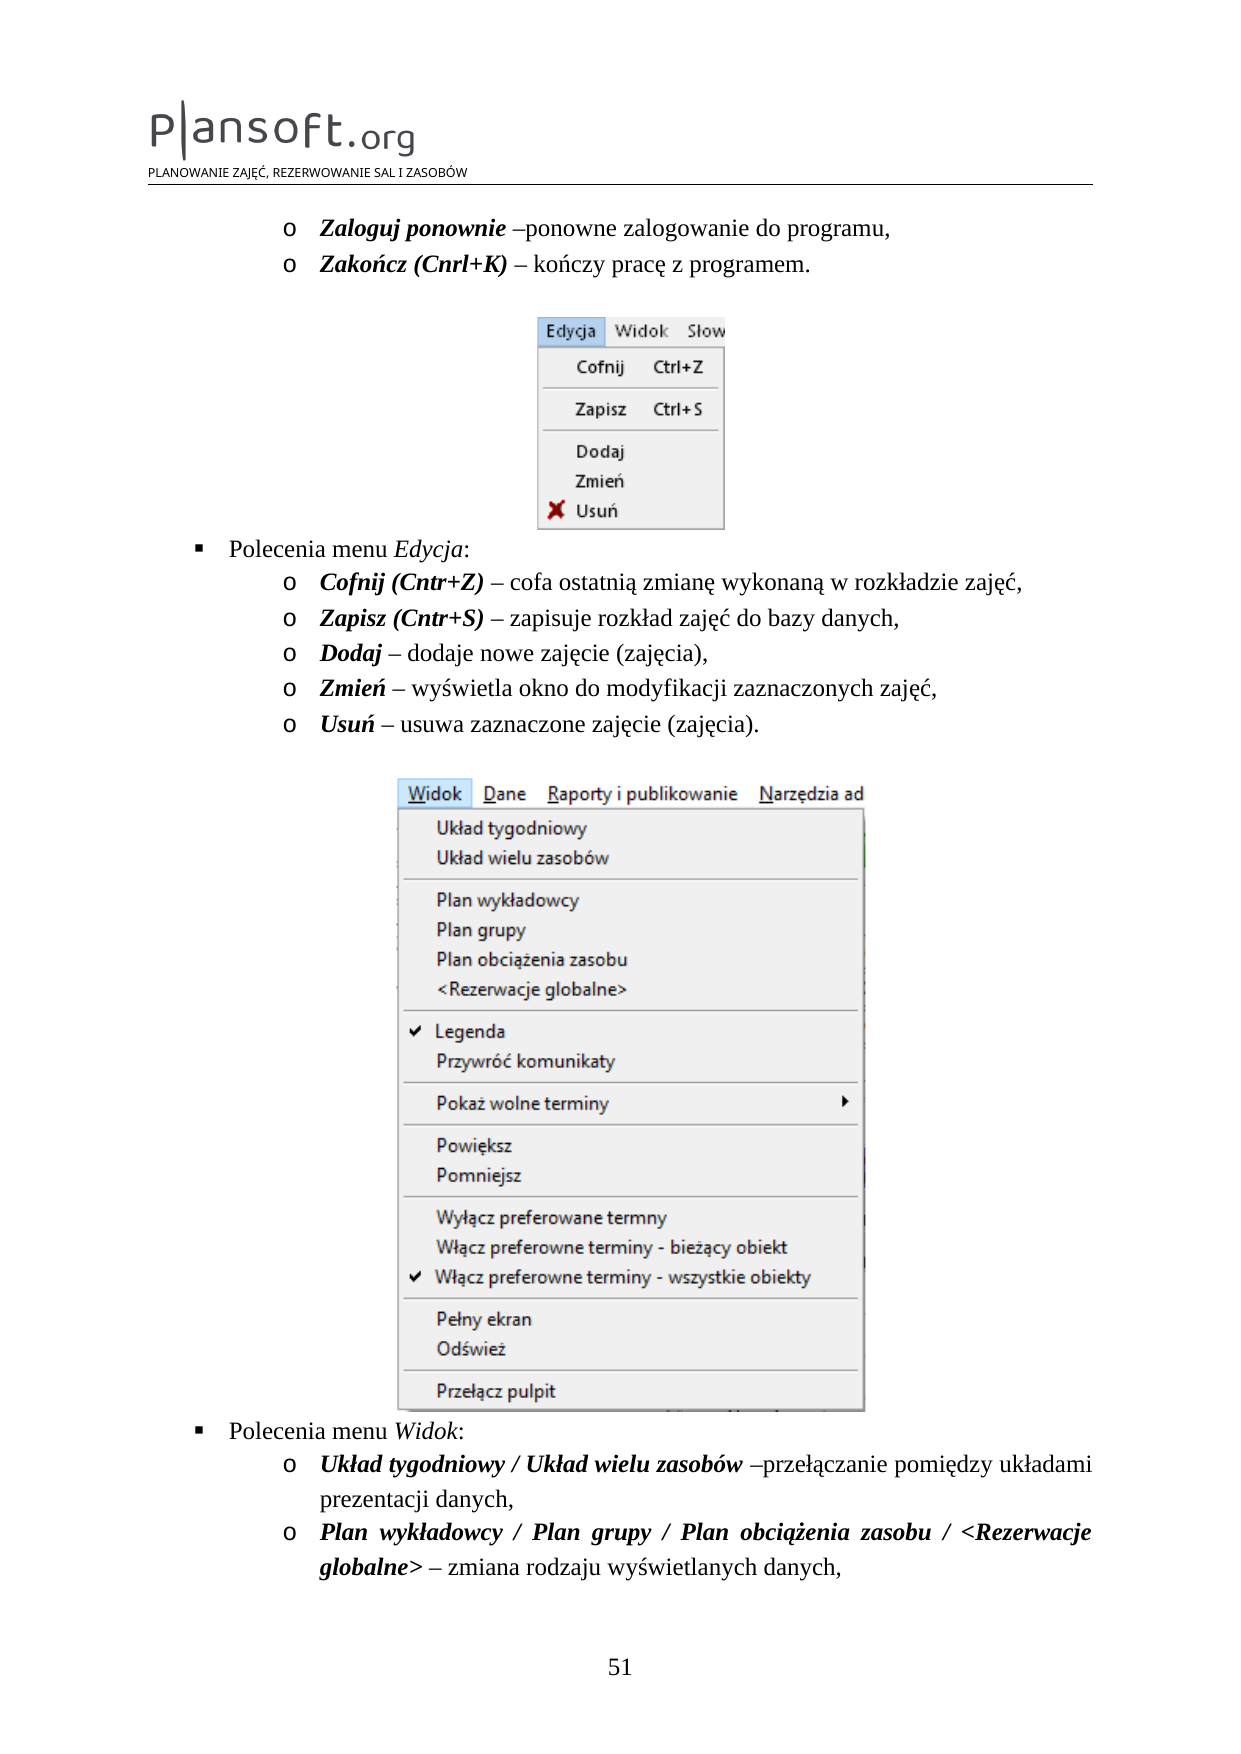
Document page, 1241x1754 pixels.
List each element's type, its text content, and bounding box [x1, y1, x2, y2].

picture [537, 317, 725, 530]
picture [147, 73, 418, 165]
list Układ tygodniowy / Układ wielu zasobów –przełączanie pomiędzy układami prezentacji danych, [282, 1449, 1093, 1513]
list Zmień – wyświetla okno do modyfikacji zaznaczonych zajęć, [282, 673, 1093, 704]
list Polecenia menu Edycja: [193, 534, 1093, 563]
list Zaloguj ponownie –ponowne zalogowanie do programu, [282, 213, 1093, 244]
list Dodaj – dodaje nowe zajęcie (zajęcia), [282, 638, 1093, 669]
picture [396, 777, 866, 1412]
list Cofnij (Cntr+Z) – cofa ostatnią zmianę wykonaną w rozkładzie zajęć, [282, 567, 1093, 598]
list Zapisz (Cntr+S) – zapisuje rozkład zajęć do bazy danych, [282, 603, 1093, 633]
list Plan wykładowcy / Plan grupy / Plan obciążenia zasobu / <Rezerwacje globalne> – zmiana rodzaju wyświetlanych danych, [282, 1517, 1093, 1581]
list Polecenia menu Widok: [193, 1416, 1093, 1445]
list Zakończ (Cnrl+K) – kończy pracę z programem. [282, 249, 1093, 280]
list Usuń – usuwa zaznaczone zajęcie (zajęcia). [282, 709, 1093, 740]
